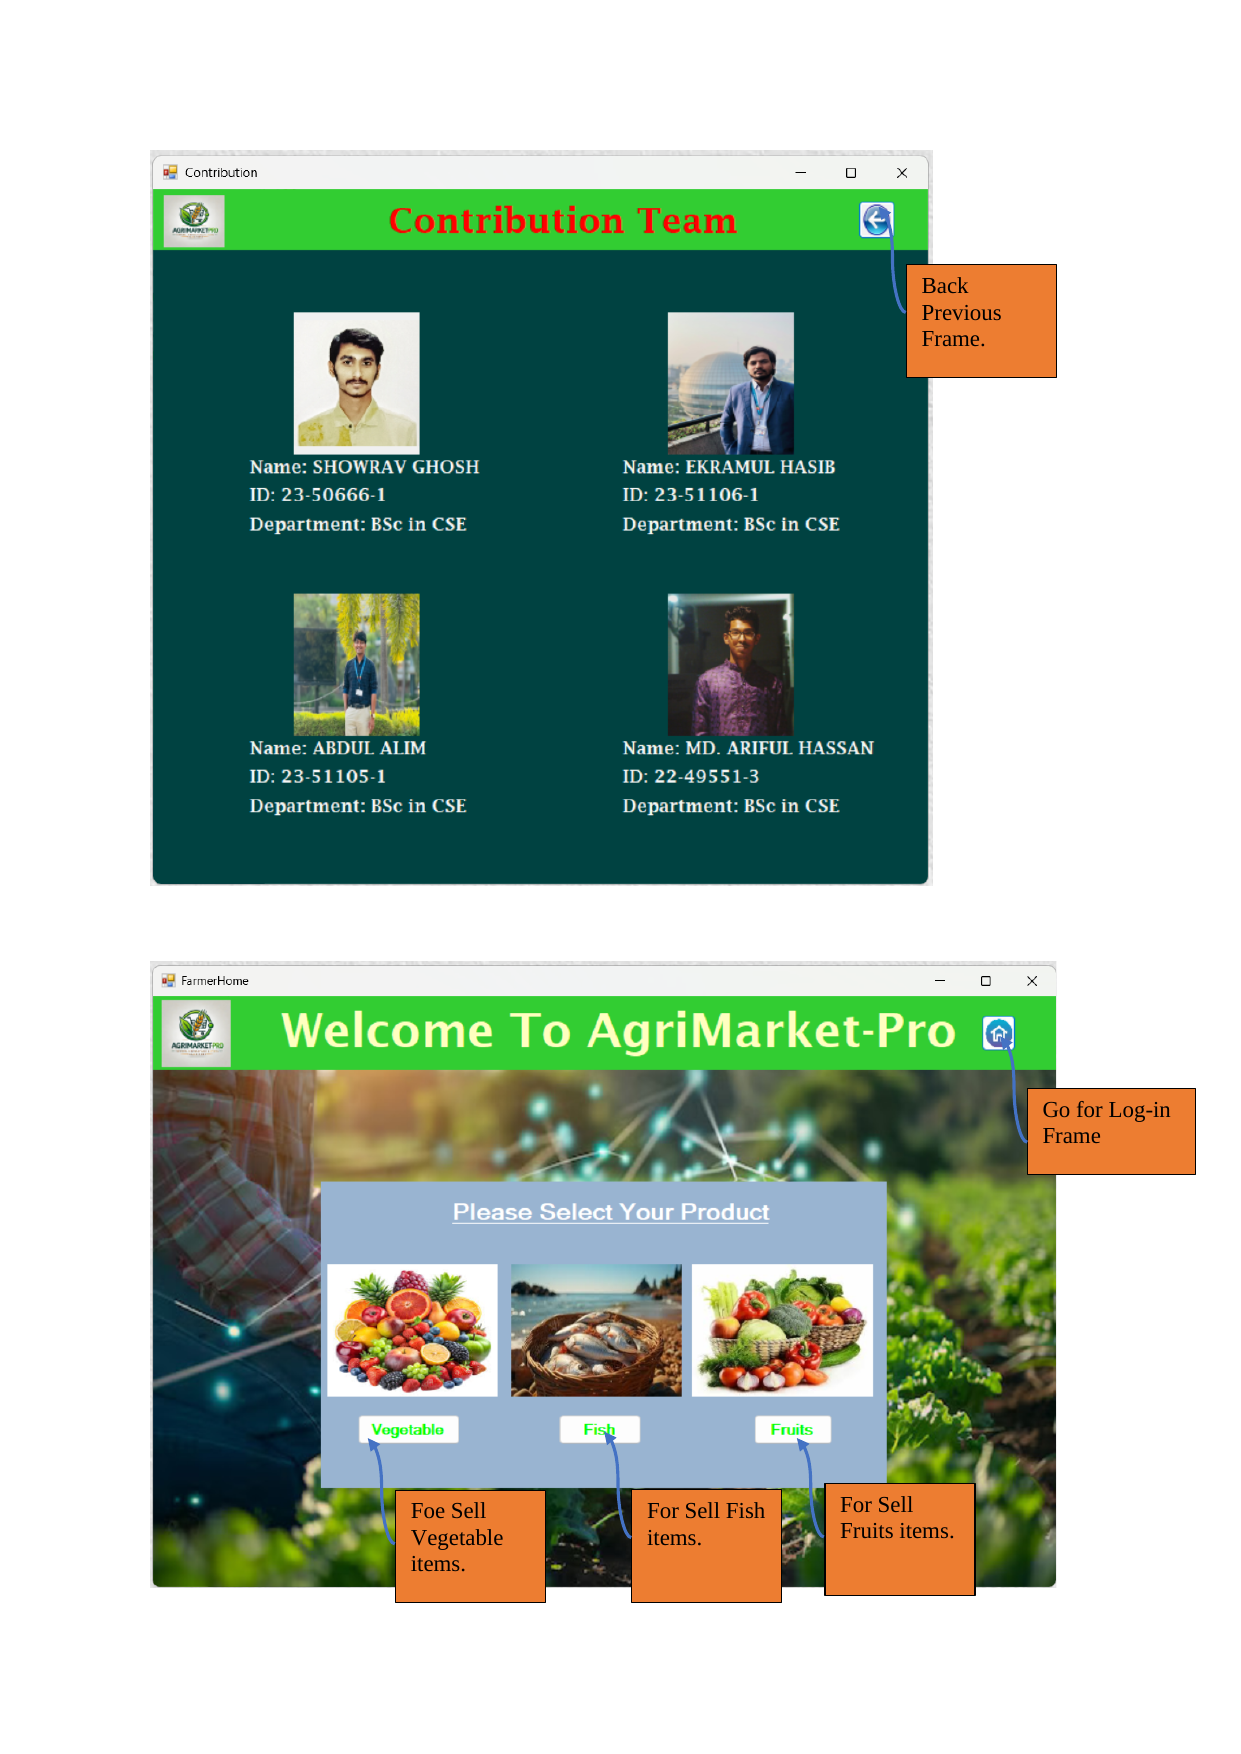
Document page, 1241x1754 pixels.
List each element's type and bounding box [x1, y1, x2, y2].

picture [150, 961, 1057, 1588]
picture [150, 150, 933, 886]
